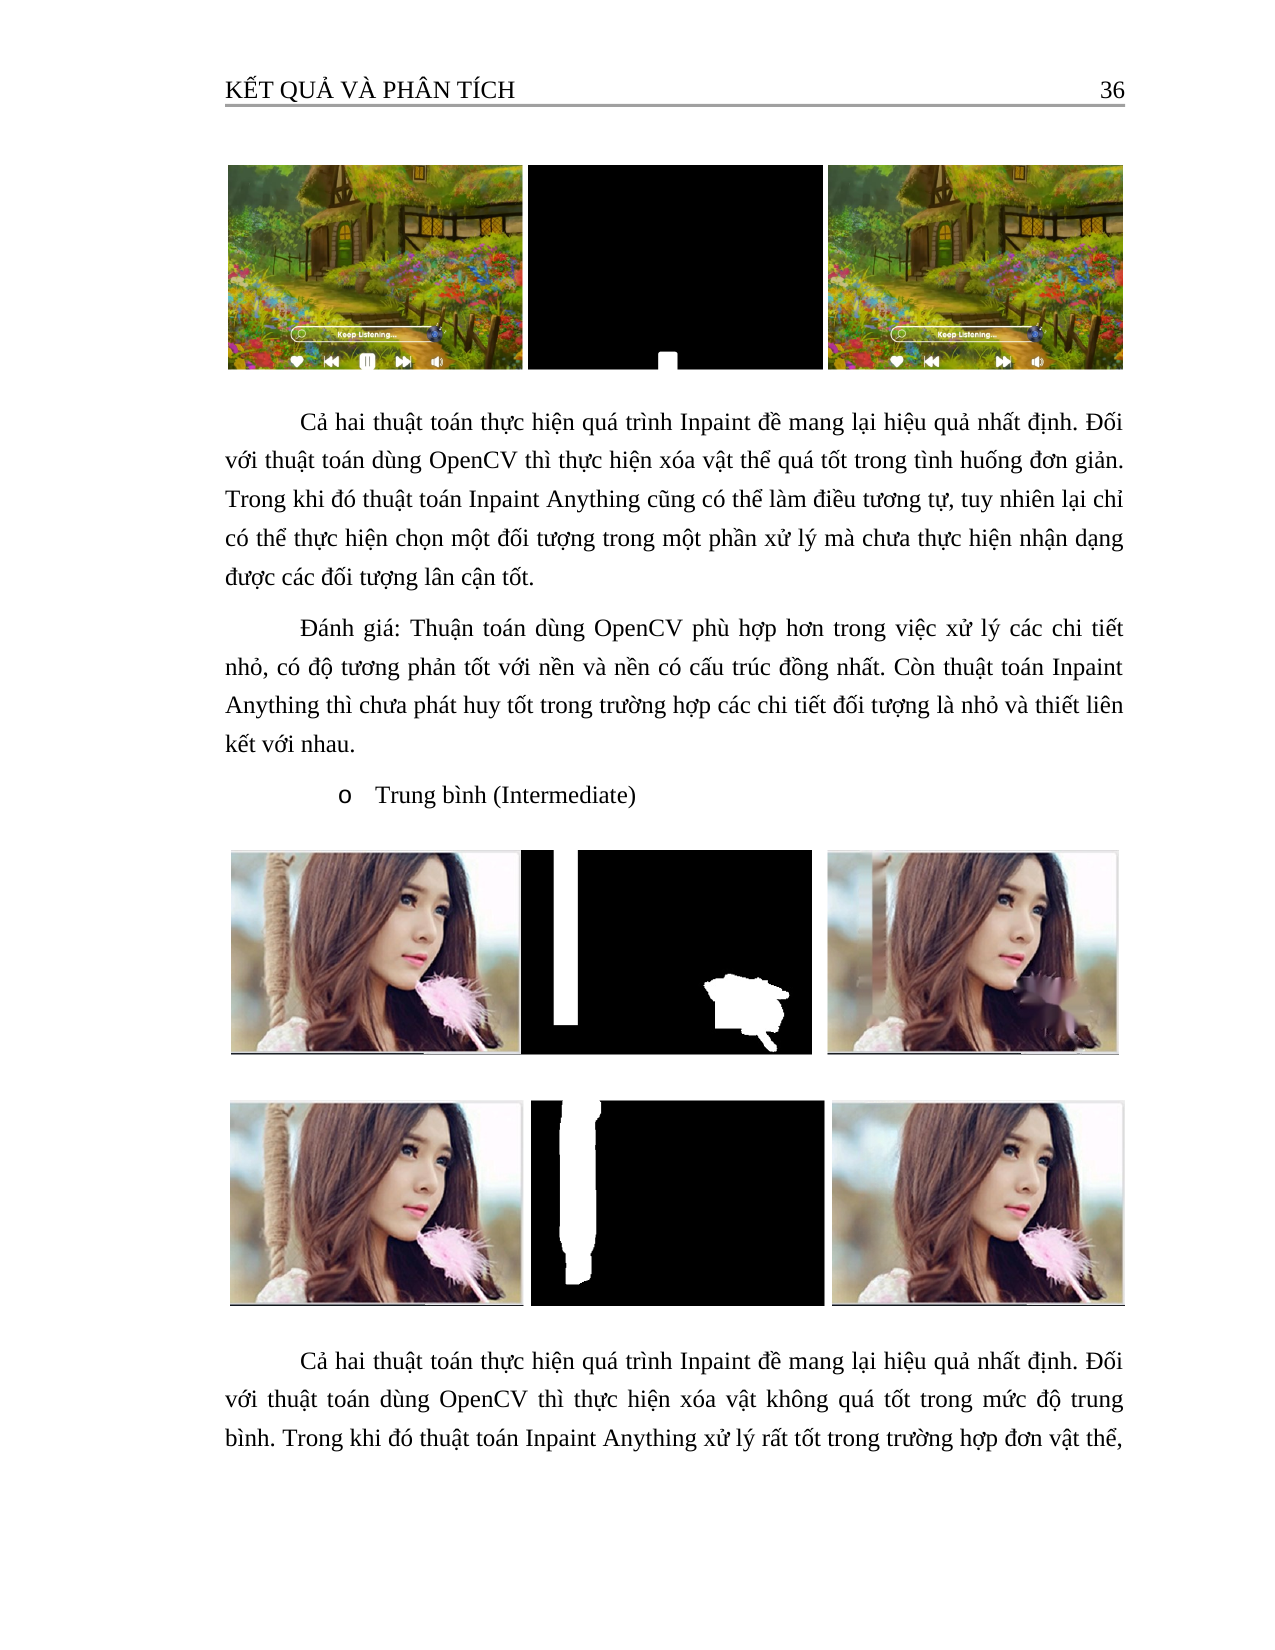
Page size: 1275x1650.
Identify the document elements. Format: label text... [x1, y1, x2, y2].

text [225, 1346, 1125, 1452]
picture [225, 161, 1125, 372]
picture [225, 1097, 1125, 1311]
picture [225, 847, 1125, 1058]
list Trung bình (Intermediate) [337, 780, 1125, 811]
text Đánh giá: Thuận toán dùng OpenCV phù hợp hơn trong việc xử lý các chi tiết nhỏ, có độ tương phản tốt với nền và nền có cấu trúc đồng nhất. Còn thuật toán Inpaint Anything thì chưa phát huy tốt trong trường hợp các chi tiết đối tượng là nhỏ và thiết liên kết với nhau. [225, 613, 1125, 758]
text Cả hai thuật toán thực hiện quá trình Inpaint đề mang lại hiệu quả nhất định. Đối với thuật toán dùng OpenCV thì thực hiện xóa vật thể quá tốt trong tình huống đơn giản. Trong khi đó thuật toán Inpaint Anything cũng có thể làm điều tương tự, tuy nhiên lại chỉ có thể thực hiện chọn một đối tượng trong một phần xử lý mà chưa thực hiện nhận dạng được các đối tượng lân cận tốt. [225, 407, 1125, 590]
